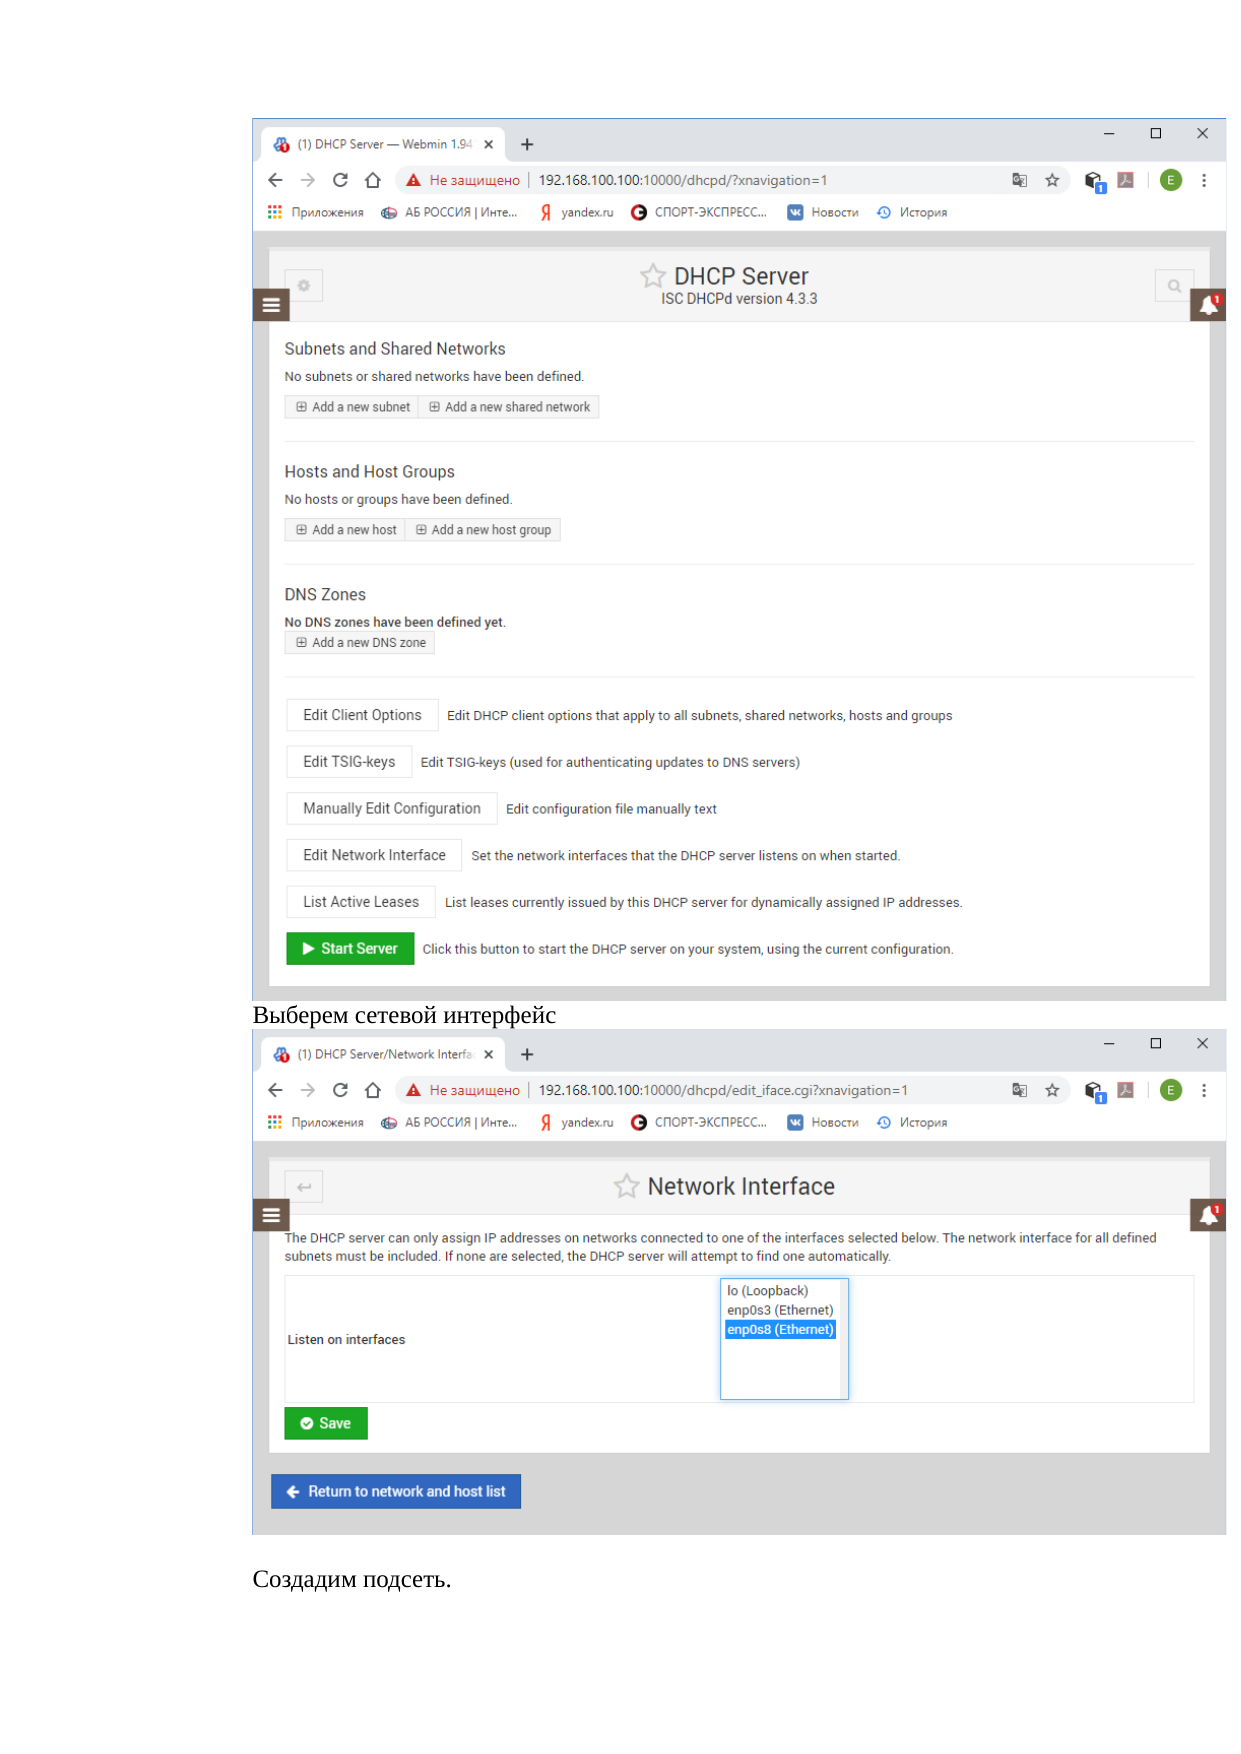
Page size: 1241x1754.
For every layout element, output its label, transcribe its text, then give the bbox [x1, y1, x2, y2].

list Создадим подсеть. [252, 1564, 1152, 1592]
list Выберем сетевой интерфейс [252, 1001, 1152, 1029]
picture [252, 118, 1227, 1001]
picture [252, 1029, 1227, 1535]
